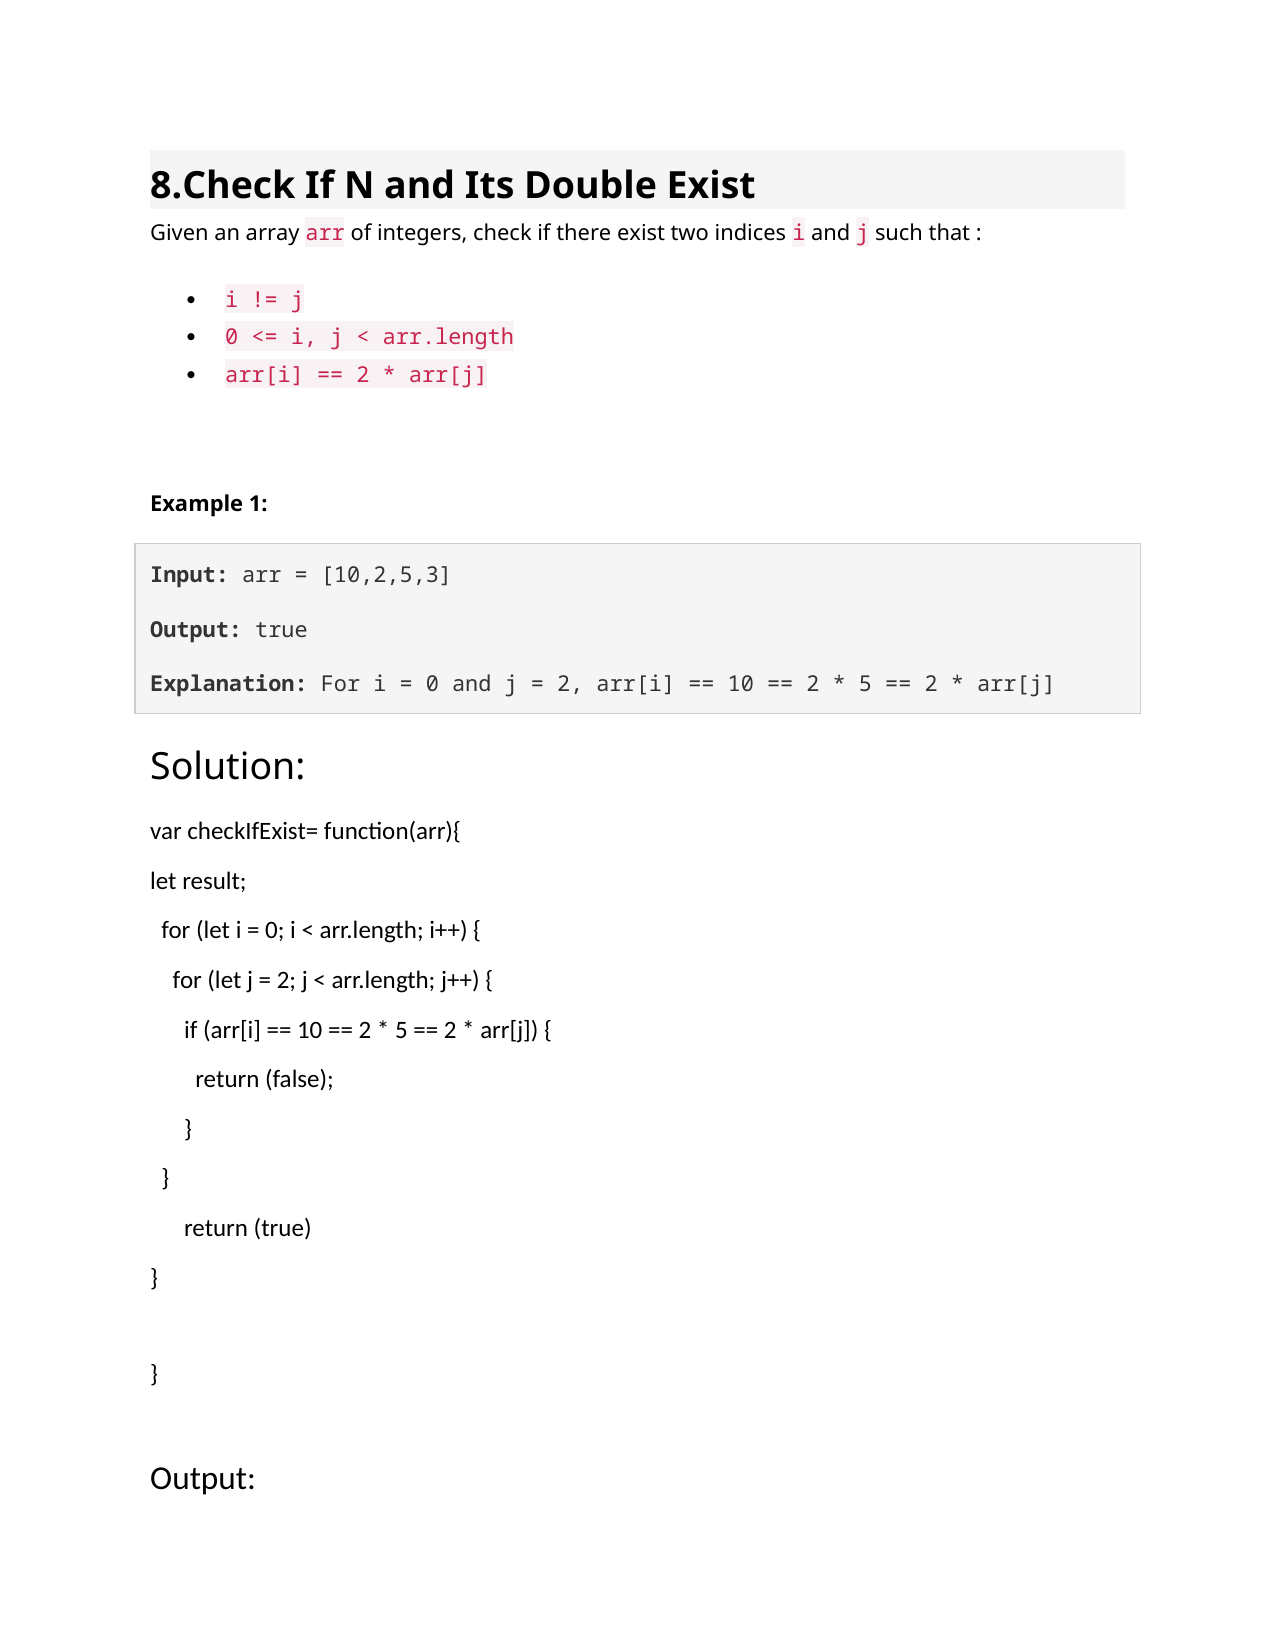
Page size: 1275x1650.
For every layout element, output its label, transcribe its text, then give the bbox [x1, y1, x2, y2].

text let result; [150, 865, 1125, 896]
text Output: true [136, 597, 1140, 643]
list 0 <= i, j < arr.length [187, 313, 1125, 351]
text for (let i = 0; i < arr.length; i++) { [150, 914, 1125, 945]
text if (arr[i] == 10 == 2 * 5 == 2 * arr[j]) { [150, 1014, 1125, 1044]
text Solution: [150, 739, 1125, 790]
text for (let j = 2; j < arr.length; j++) { [150, 964, 1125, 995]
text Output: [150, 1457, 1125, 1498]
text Example 1: [150, 480, 1125, 518]
text return (false); [150, 1063, 1125, 1094]
text return (true) [150, 1212, 1125, 1243]
text Input: arr = [10,2,5,3] [136, 544, 1140, 589]
text } [150, 1358, 1125, 1389]
list i != j [187, 276, 1125, 313]
text } [150, 1262, 1125, 1292]
list arr[i] == 2 * arr[j] [187, 351, 1125, 388]
text 8.Check If N and Its Double Exist [150, 150, 1125, 209]
text Given an array arr of integers, check if there exist two indices i and j such that : [150, 209, 1125, 247]
text } [150, 1113, 1125, 1143]
text Explanation: For i = 0 and j = 2, arr[i] == 10 == 2 * 5 == 2 * arr[j] [136, 652, 1140, 713]
text var checkIfExist= function(arr){ [150, 815, 1125, 846]
text } [150, 1162, 1125, 1193]
